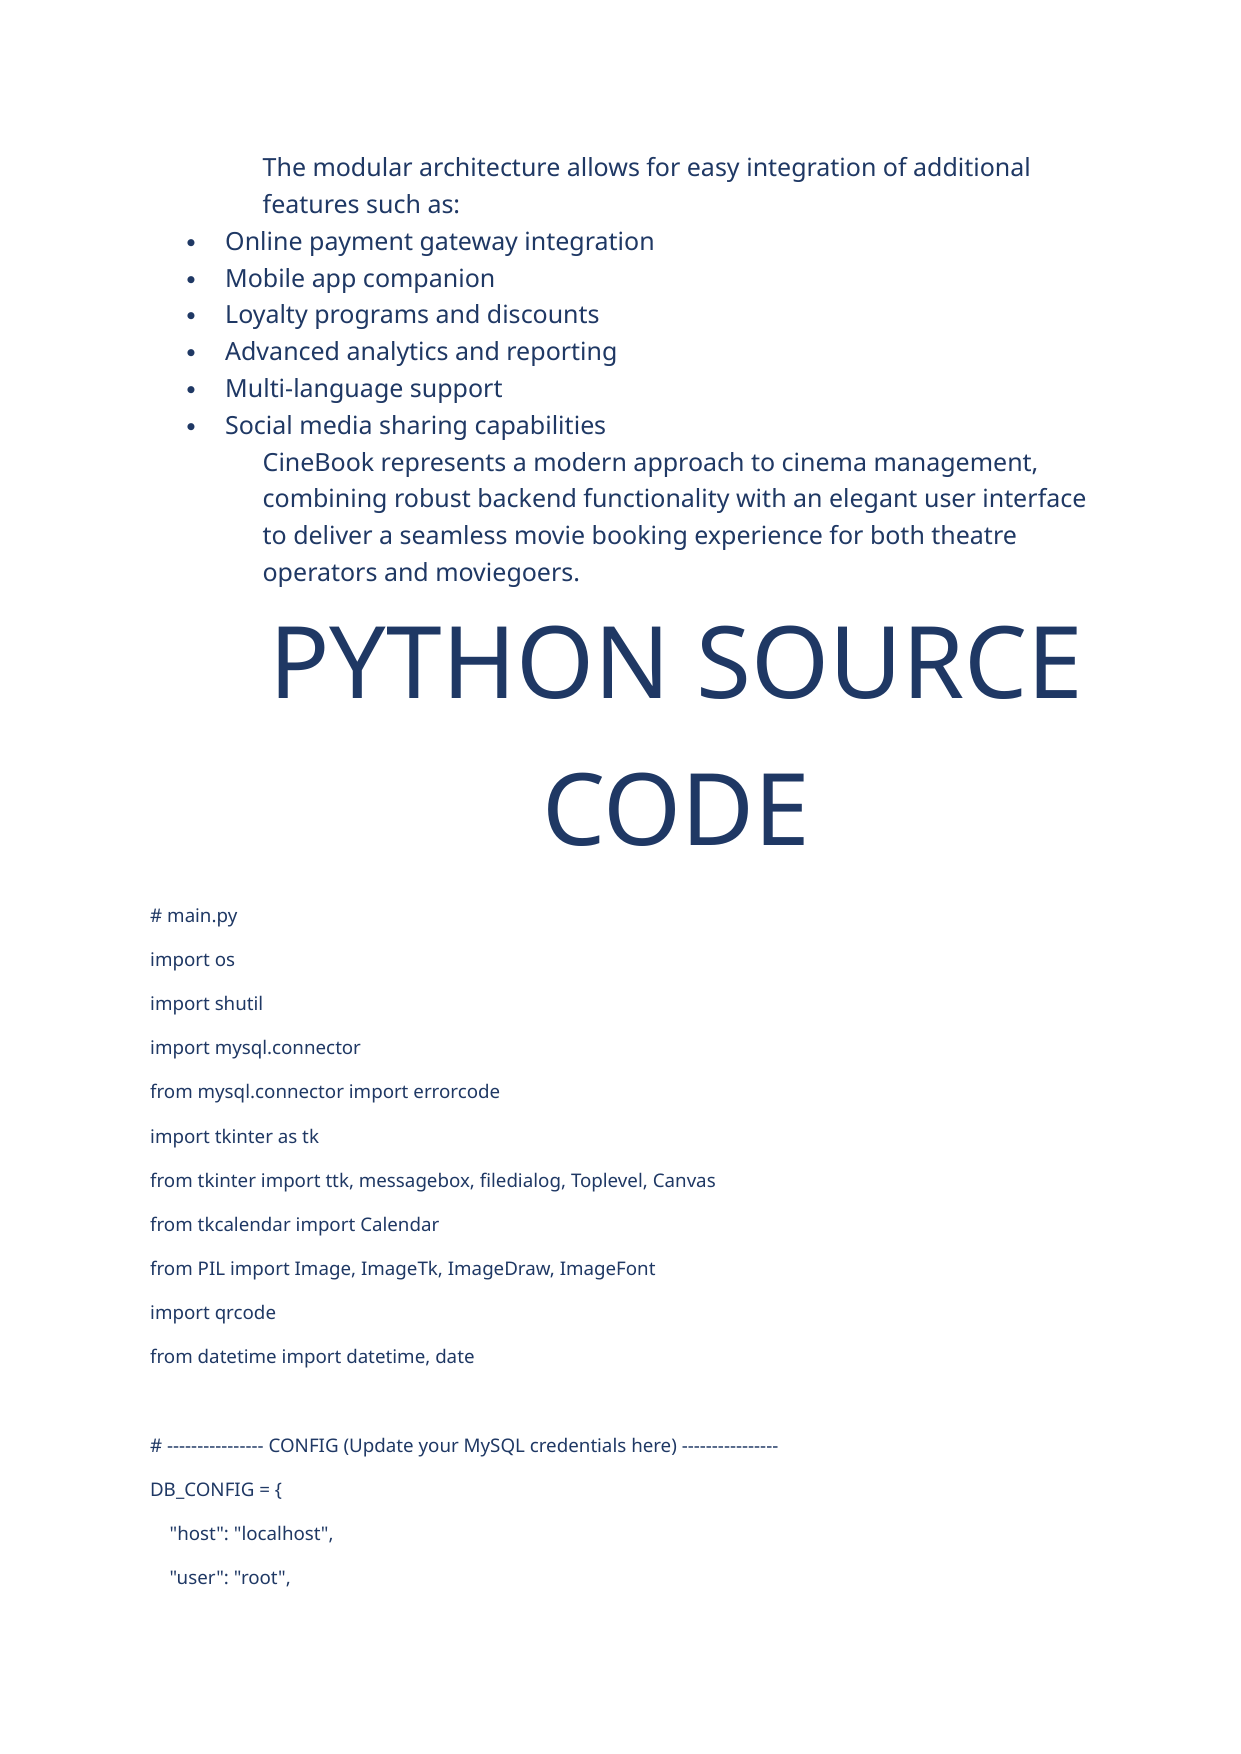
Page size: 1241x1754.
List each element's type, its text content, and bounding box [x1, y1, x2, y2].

text from tkinter import ttk, messagebox, filedialog, Toplevel, Canvas [150, 1167, 1090, 1193]
text import tkinter as tk [150, 1123, 1090, 1148]
text # main.py [150, 902, 1090, 928]
text "user": "root", [150, 1564, 1090, 1590]
list PYTHON SOURCE CODE [262, 591, 1090, 874]
text "host": "localhost", [150, 1520, 1090, 1546]
text import qrcode [150, 1299, 1090, 1325]
text # ---------------- CONFIG (Update your MySQL credentials here) ---------------- [150, 1432, 1090, 1458]
list Loyalty programs and discounts [187, 297, 1090, 331]
text from tkcalendar import Calendar [150, 1211, 1090, 1237]
text from datetime import datetime, date [150, 1344, 1090, 1369]
list Social media sharing capabilities [187, 407, 1090, 441]
list Advanced analytics and reporting [187, 334, 1090, 368]
text import os [150, 946, 1090, 972]
list CineBook represents a modern approach to cinema management, combining robust backend functionality with an elegant user interface to deliver a seamless movie booking experience for both theatre operators and moviegoers. [262, 444, 1090, 588]
text from mysql.connector import errorcode [150, 1079, 1090, 1104]
text from PIL import Image, ImageTk, ImageDraw, ImageFont [150, 1255, 1090, 1281]
text DB_CONFIG = { [150, 1476, 1090, 1502]
text import mysql.connector [150, 1034, 1090, 1060]
list Multi-language support [187, 371, 1090, 405]
list Mobile app companion [187, 260, 1090, 294]
list Online payment gateway integration [187, 223, 1090, 258]
list The modular architecture allows for easy integration of additional features such as: [262, 150, 1090, 221]
text import shutil [150, 990, 1090, 1016]
